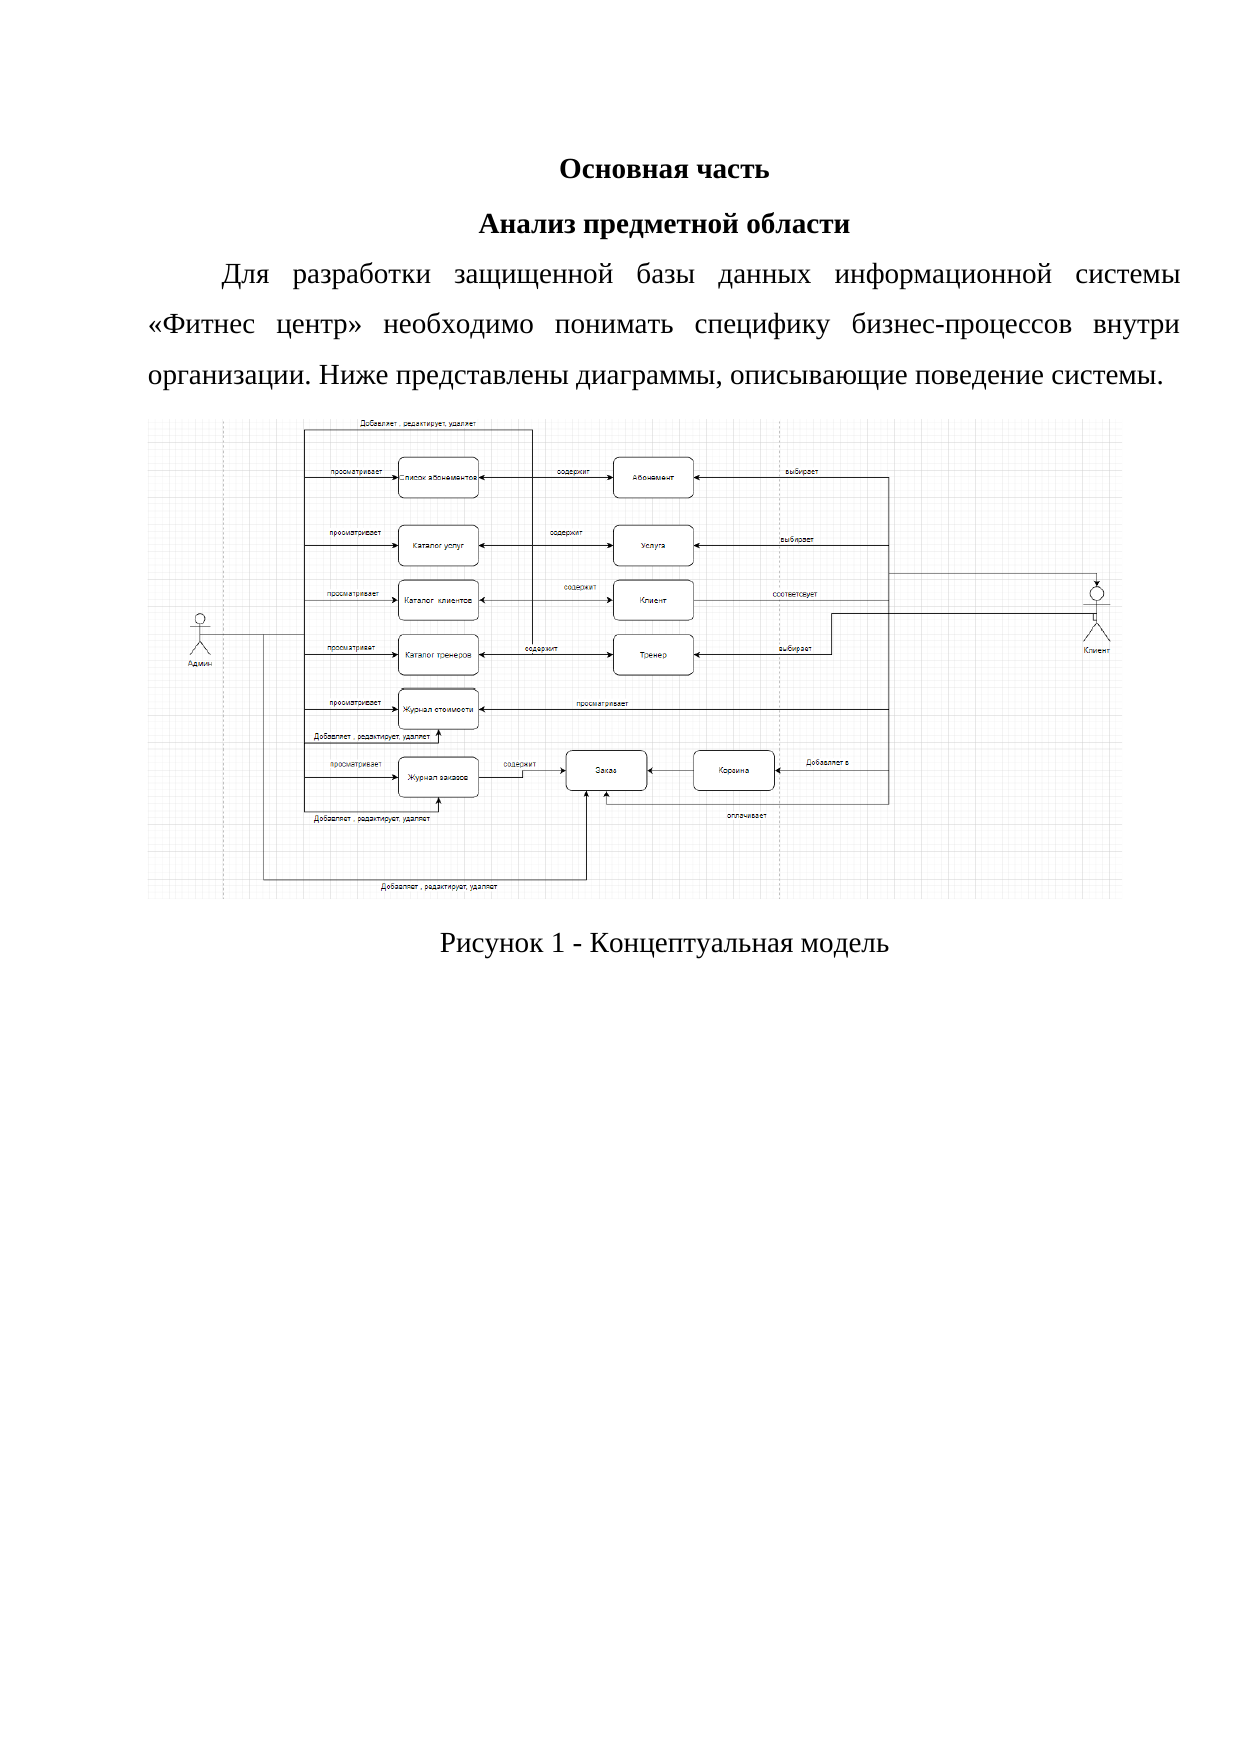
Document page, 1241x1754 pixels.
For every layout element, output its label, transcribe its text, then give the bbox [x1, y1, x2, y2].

text Рисунок 1 - Концептуальная модель [148, 925, 1181, 958]
subtitle Основная часть [148, 151, 1181, 185]
text Для разработки защищенной базы данных информационной системы «Фитнес центр» необходимо понимать специфику бизнес-процессов внутри организации. Ниже представлены диаграммы, описывающие поведение системы. [148, 256, 1181, 390]
picture [147, 419, 1123, 899]
subtitle Анализ предметной области [148, 206, 1181, 239]
